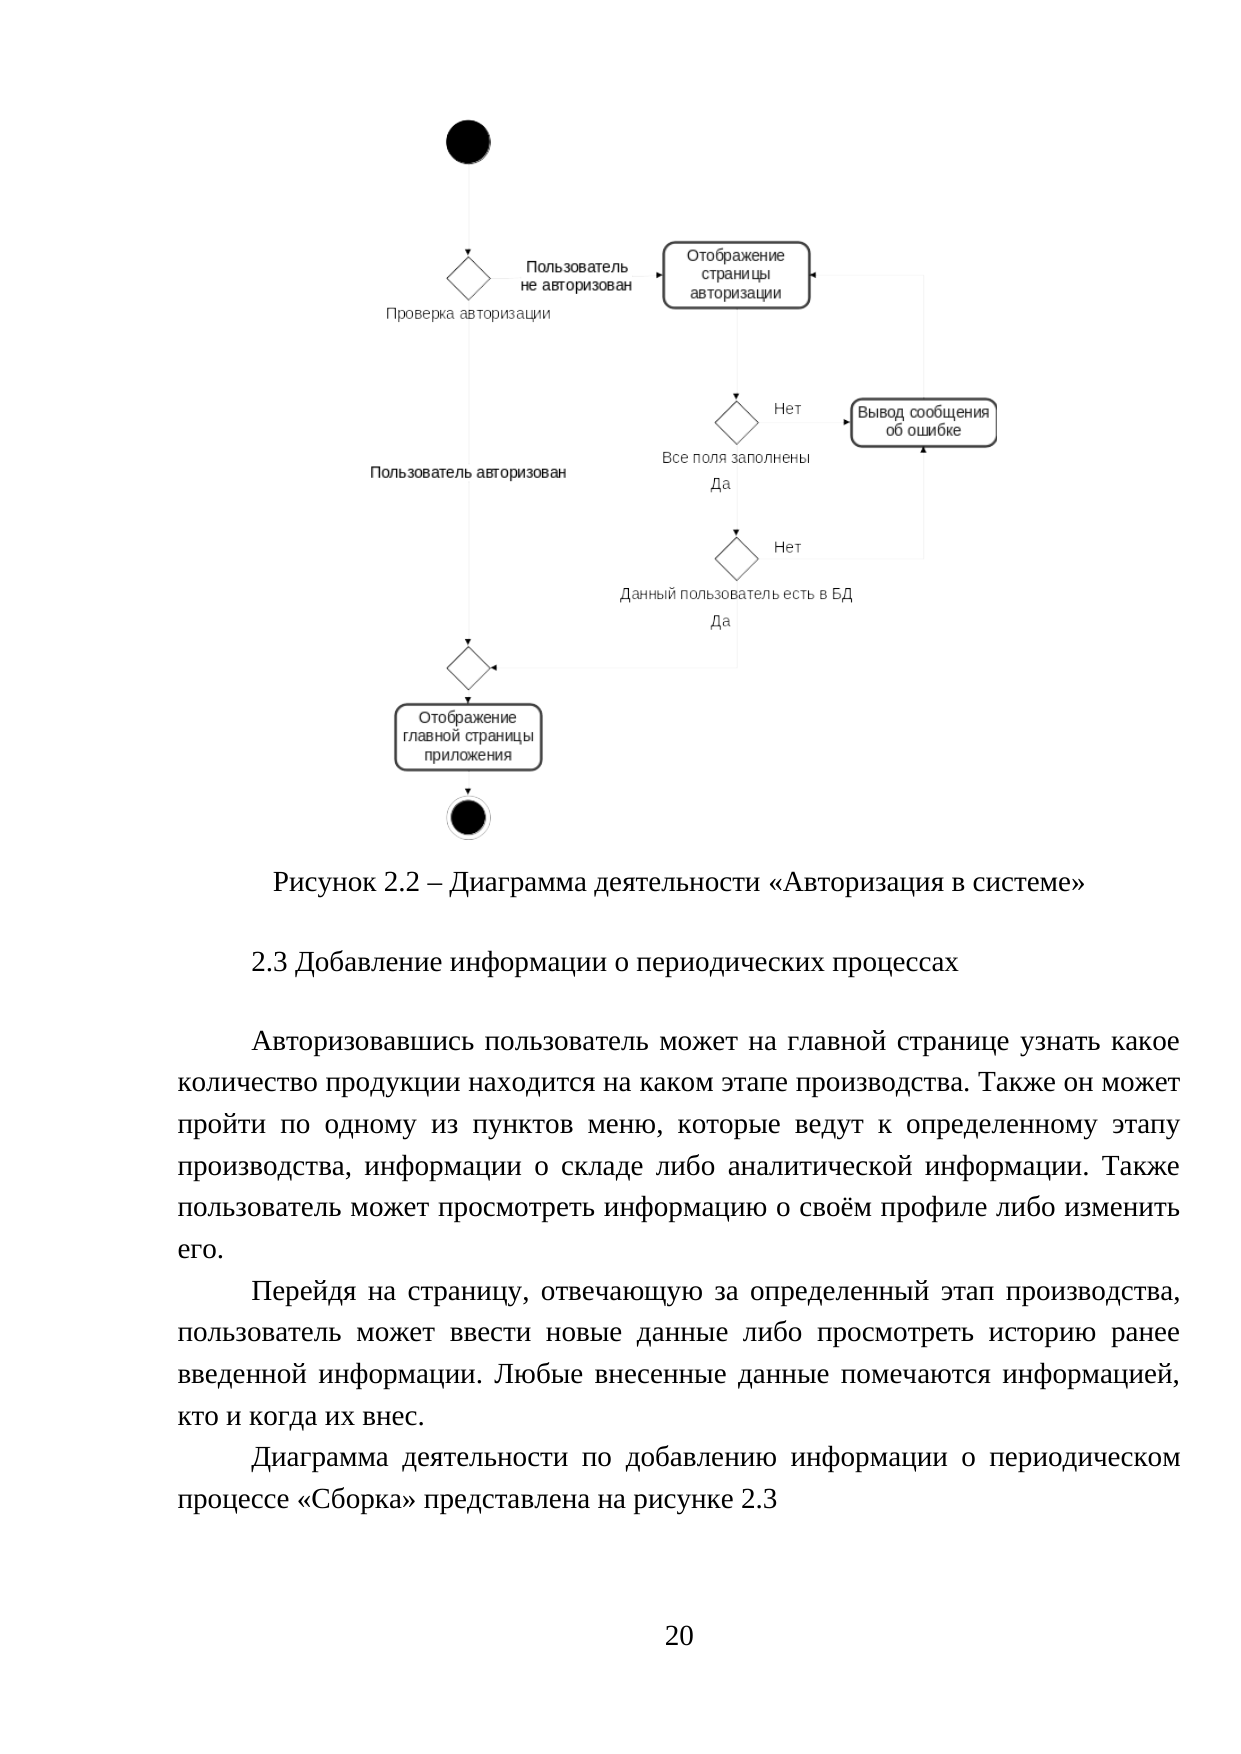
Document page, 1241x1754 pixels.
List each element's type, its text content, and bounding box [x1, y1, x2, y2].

list Перейдя на страницу, отвечающую за определенный этап производства, пользователь может ввести новые данные либо просмотреть историю ранее введенной информации. Любые внесенные данные помечаются информацией, кто и когда их внес. [177, 1267, 1181, 1433]
list Рисунок 2.2 – Диаграмма деятельности «Авторизация в системе» [177, 858, 1181, 900]
list 2.3 Добавление информации о периодических процессах [177, 938, 1181, 979]
list Авторизовавшись пользователь может на главной странице узнать какое количество продукции находится на каком этапе производства. Также он может пройти по одному из пунктов меню, которые ведут к определенному этапу производства, информации о складе либо аналитической информации. Также пользователь может просмотреть информацию о своём профиле либо изменить его. [177, 1017, 1181, 1267]
list Диаграмма деятельности по добавлению информации о периодическом процессе «Сборка» представлена на рисунке 2.3 [177, 1433, 1181, 1517]
